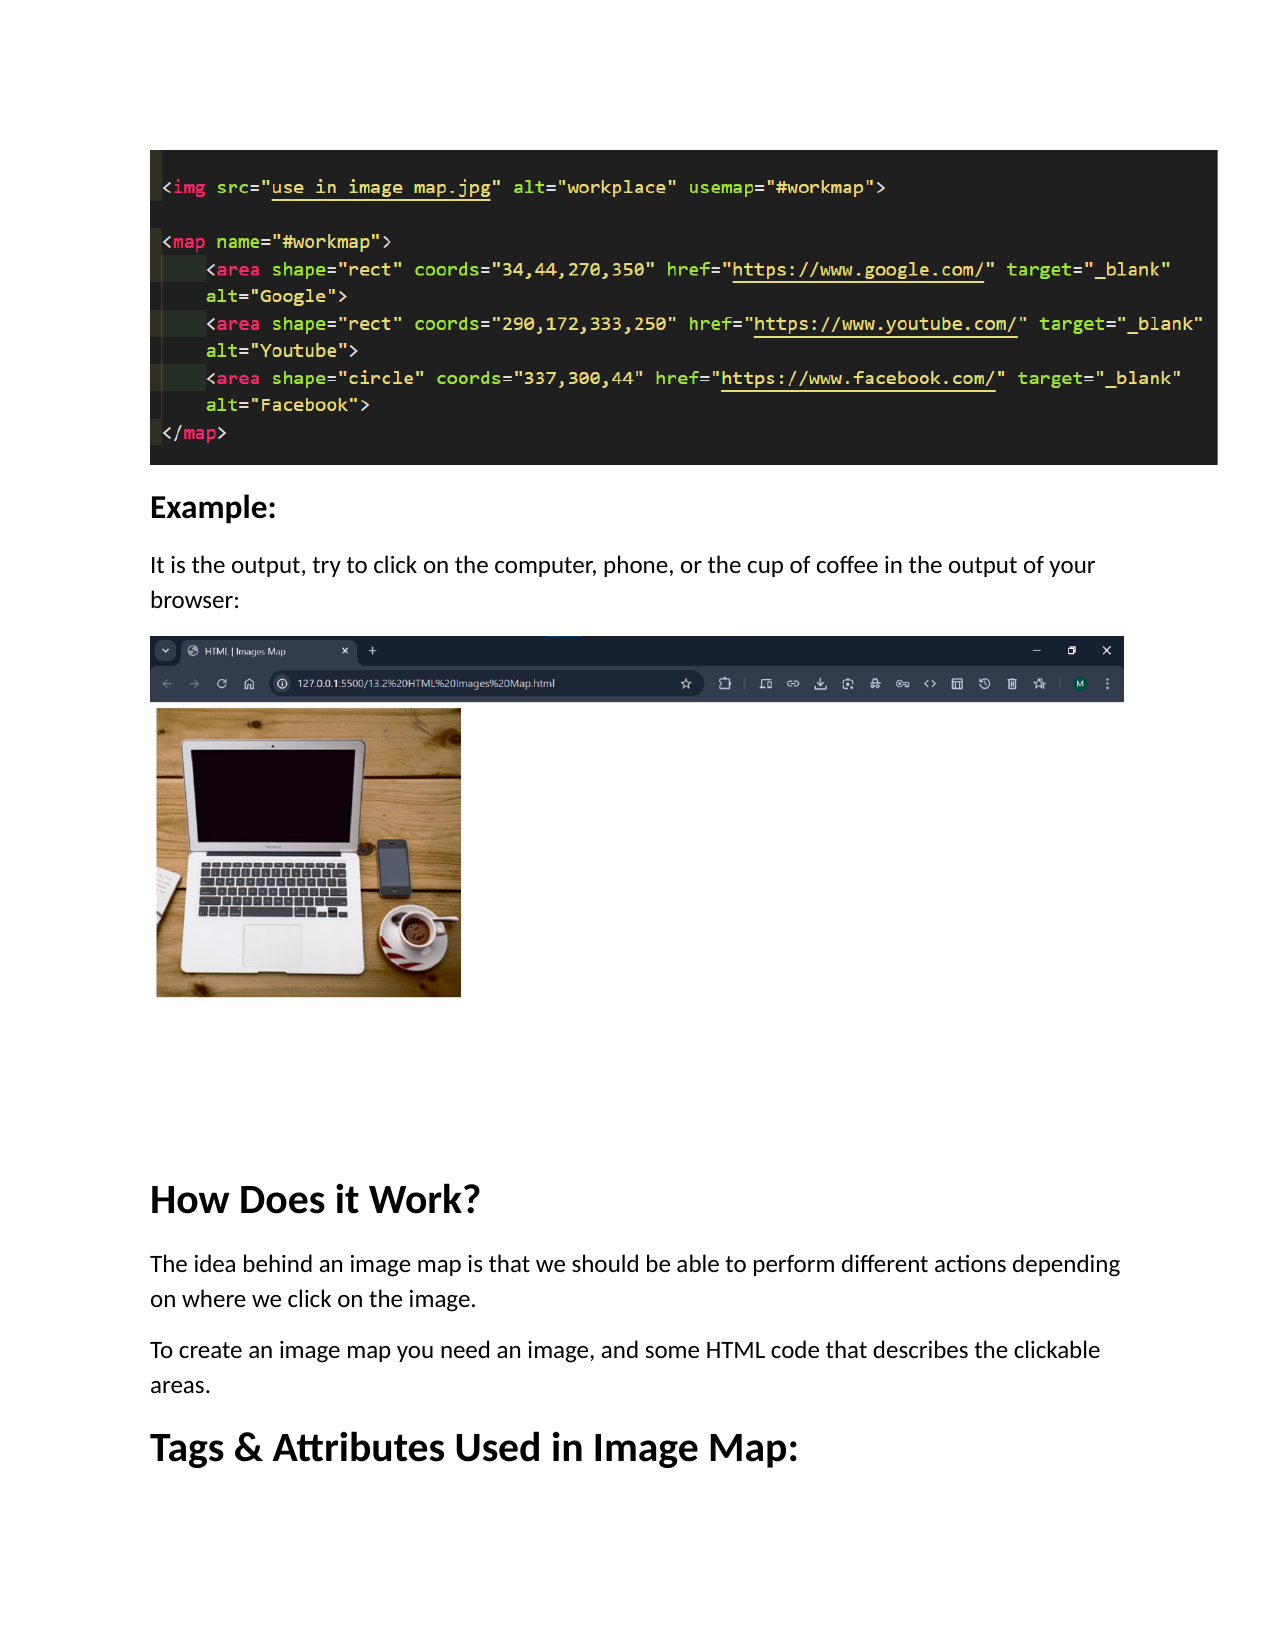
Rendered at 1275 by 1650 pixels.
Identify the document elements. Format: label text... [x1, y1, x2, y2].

picture [150, 636, 1124, 1152]
text Tags & Attributes Used in Image Map: [150, 1421, 1125, 1472]
text It is the output, try to click on the computer, phone, or the cup of coffee in the output of your browser: [150, 549, 1125, 615]
text To create an image map you need an image, and some HTML code that describes the clickable areas. [150, 1334, 1125, 1400]
text Example: [150, 486, 1125, 527]
picture [150, 150, 1218, 465]
text How Does it Work? [150, 1173, 1125, 1224]
text The idea behind an image map is that we should be able to perform different actions depending on where we click on the image. [150, 1248, 1125, 1313]
